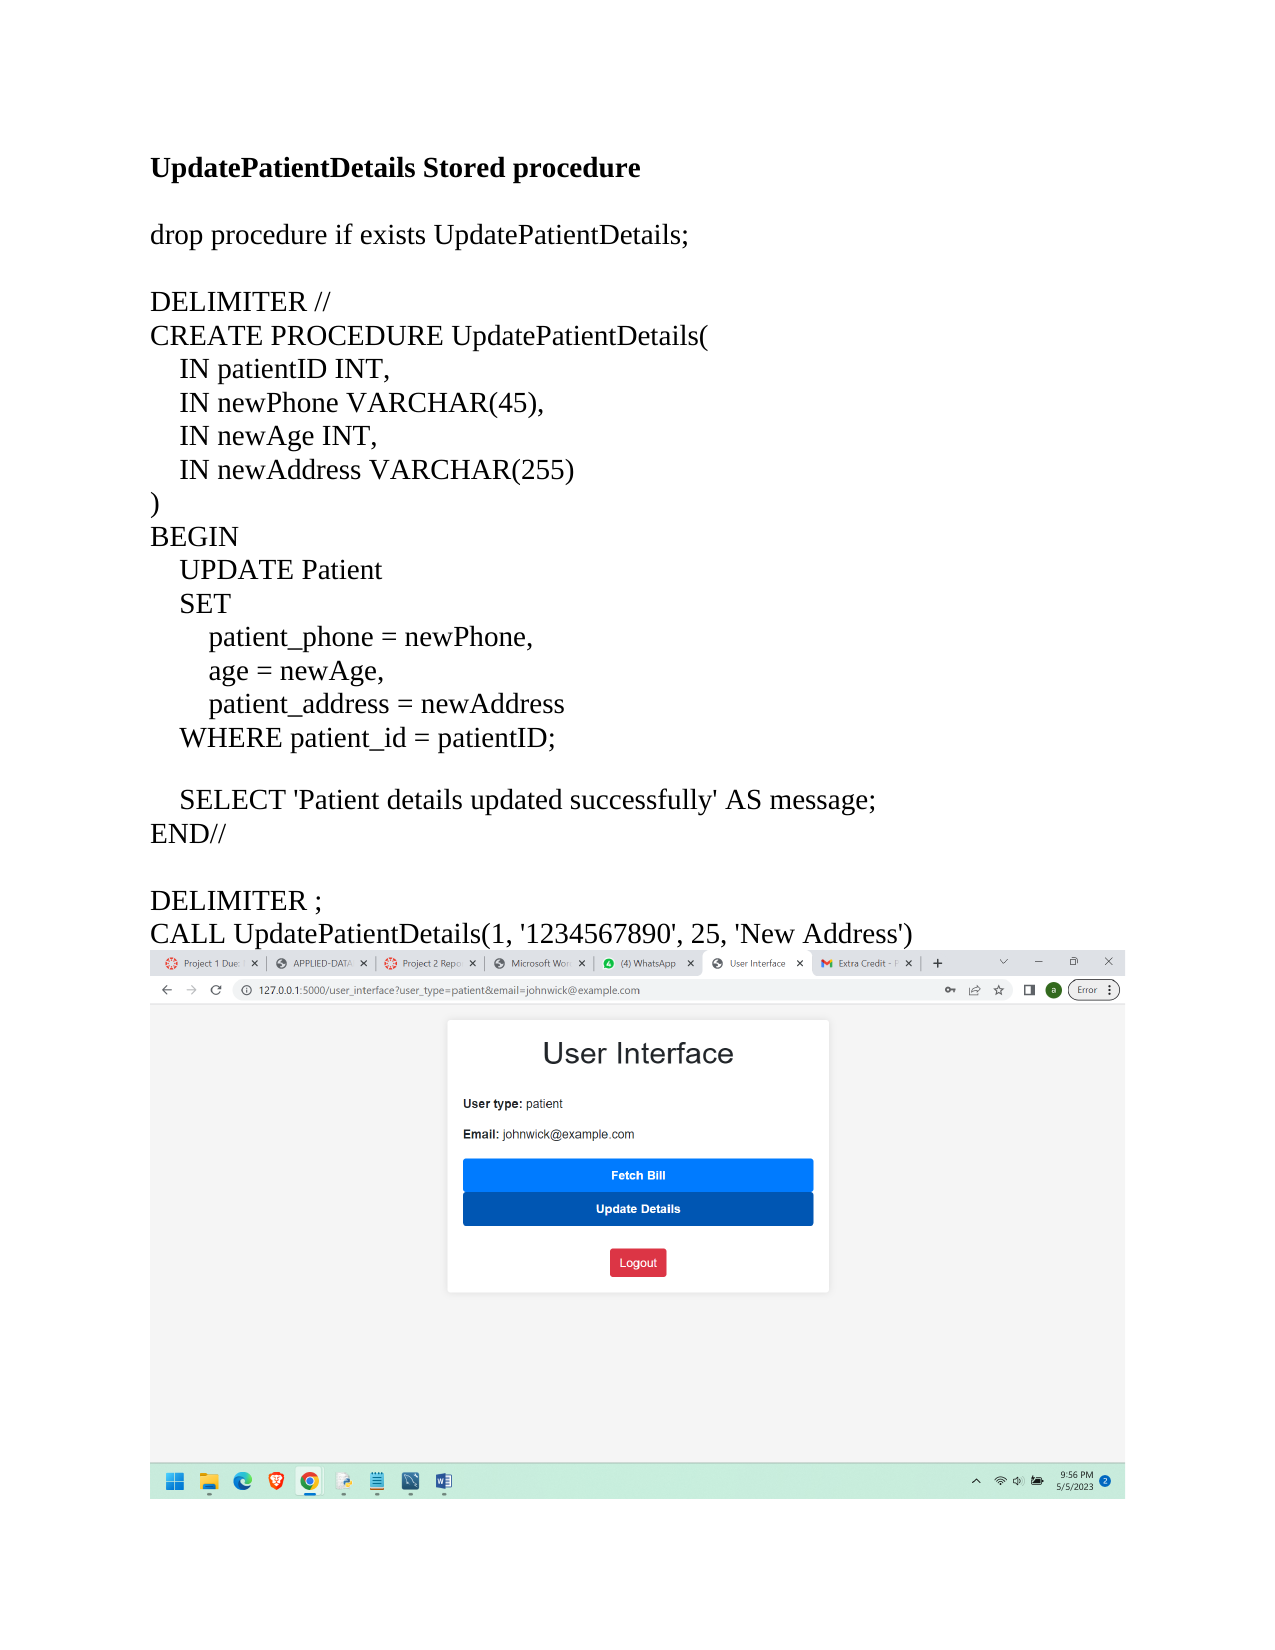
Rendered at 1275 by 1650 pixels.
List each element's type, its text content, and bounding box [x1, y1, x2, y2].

text CALL UpdatePatientDetails(1, '1234567890', 25, 'New Address') [150, 917, 1125, 950]
text age = newAge, [150, 653, 1125, 687]
text IN newAge INT, [150, 418, 1125, 452]
text BEGIN [150, 519, 1125, 552]
text UPDATE Patient [150, 552, 1125, 586]
text ) [150, 485, 1125, 519]
text drop procedure if exists UpdatePatientDetails; [150, 217, 1125, 251]
text WHERE patient_id = patientID; [150, 720, 1125, 754]
text patient_address = newAddress [150, 687, 1125, 720]
text IN patientID INT, [150, 351, 1125, 385]
text SET [150, 586, 1125, 619]
text IN newPhone VARCHAR(45), [150, 385, 1125, 418]
text UpdatePatientDetails Stored procedure [150, 150, 1125, 183]
text IN newAddress VARCHAR(255) [150, 452, 1125, 485]
text END// [150, 816, 1125, 849]
text patient_phone = newPhone, [150, 619, 1125, 653]
text CREATE PROCEDURE UpdatePatientDetails( [150, 318, 1125, 351]
text DELIMITER ; [150, 883, 1125, 917]
text DELIMITER // [150, 284, 1125, 318]
text SELECT 'Patient details updated successfully' AS message; [150, 782, 1125, 816]
picture [150, 950, 1125, 1499]
